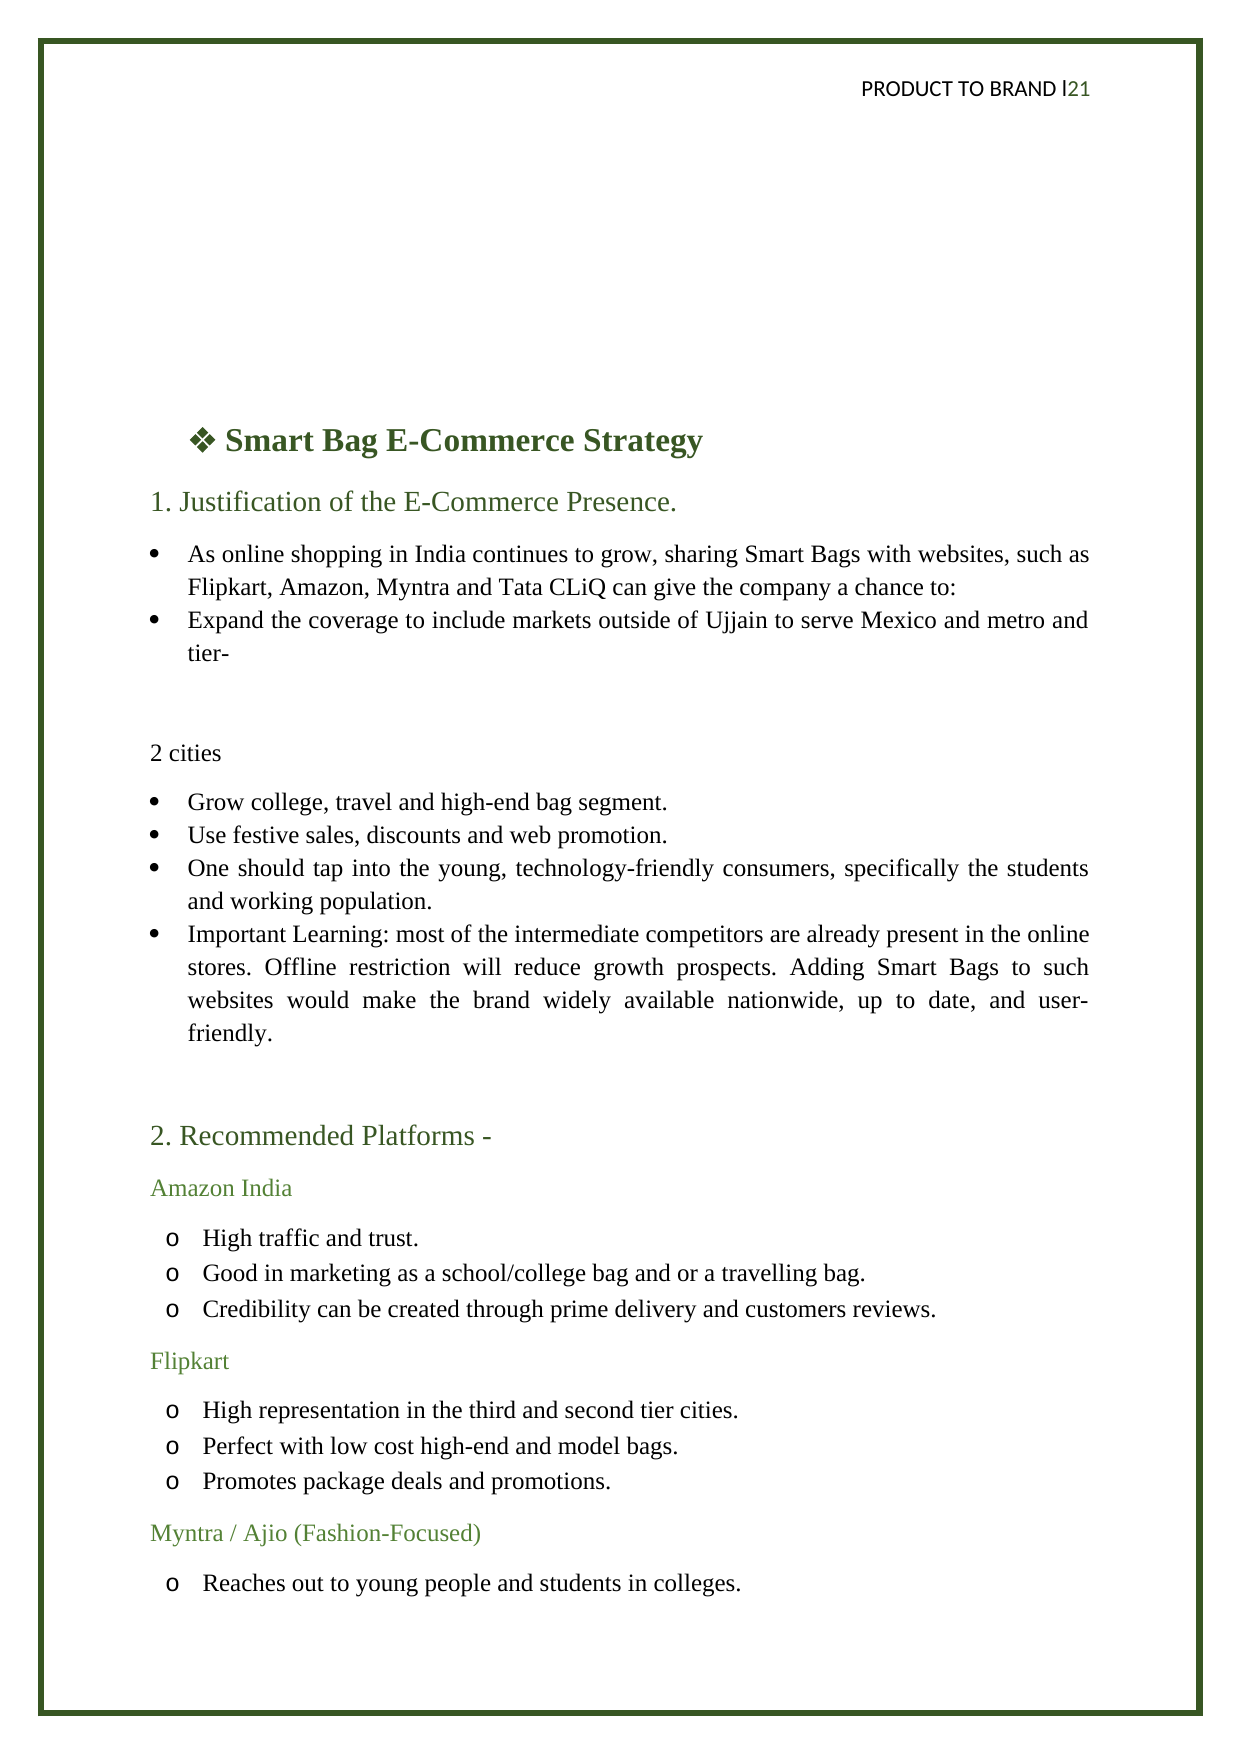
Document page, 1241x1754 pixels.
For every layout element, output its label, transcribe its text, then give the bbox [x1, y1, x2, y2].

text 2 cities [150, 738, 1090, 766]
list Good in marketing as a school/college bag and or a travelling bag. [165, 1258, 1090, 1289]
list Important Learning: most of the intermediate competitors are already present in the online stores. Offline restriction will reduce growth prospects. Adding Smart Bags to such websites would make the brand widely available nationwide, up to date, and user-friendly. [150, 919, 1090, 1047]
list One should tap into the young, technology-friendly consumers, specifically the students and working population. [150, 853, 1090, 915]
list Promotes package deals and promotions. [165, 1466, 1090, 1497]
text 2. Recommended Platforms - [150, 1118, 1090, 1151]
list Credibility can be created through prime delivery and customers reviews. [165, 1294, 1090, 1324]
list As online shopping in India continues to grow, sharing Smart Bags with websites, such as Flipkart, Amazon, Myntra and Tata CLiQ can give the company a chance to: [150, 539, 1090, 601]
list Perfect with low cost high-end and model bags. [165, 1431, 1090, 1462]
list High representation in the third and second tier cities. [165, 1395, 1090, 1426]
list Use festive sales, discounts and web promotion. [150, 820, 1090, 849]
list Expand the coverage to include markets outside of Ujjain to serve Mexico and metro and tier- [150, 605, 1090, 667]
text Amazon India [150, 1173, 1090, 1202]
list Reaches out to young people and students in colleges. [165, 1568, 1090, 1599]
text 1. Justification of the E-Commerce Presence. [150, 484, 1090, 518]
text Myntra / Ajio (Fashion-Focused) [150, 1518, 1090, 1547]
text Flipkart [150, 1346, 1090, 1374]
list High traffic and trust. [165, 1223, 1090, 1254]
list Smart Bag E-Commerce Strategy [187, 421, 1090, 459]
list Grow college, travel and high-end bag segment. [150, 787, 1090, 816]
